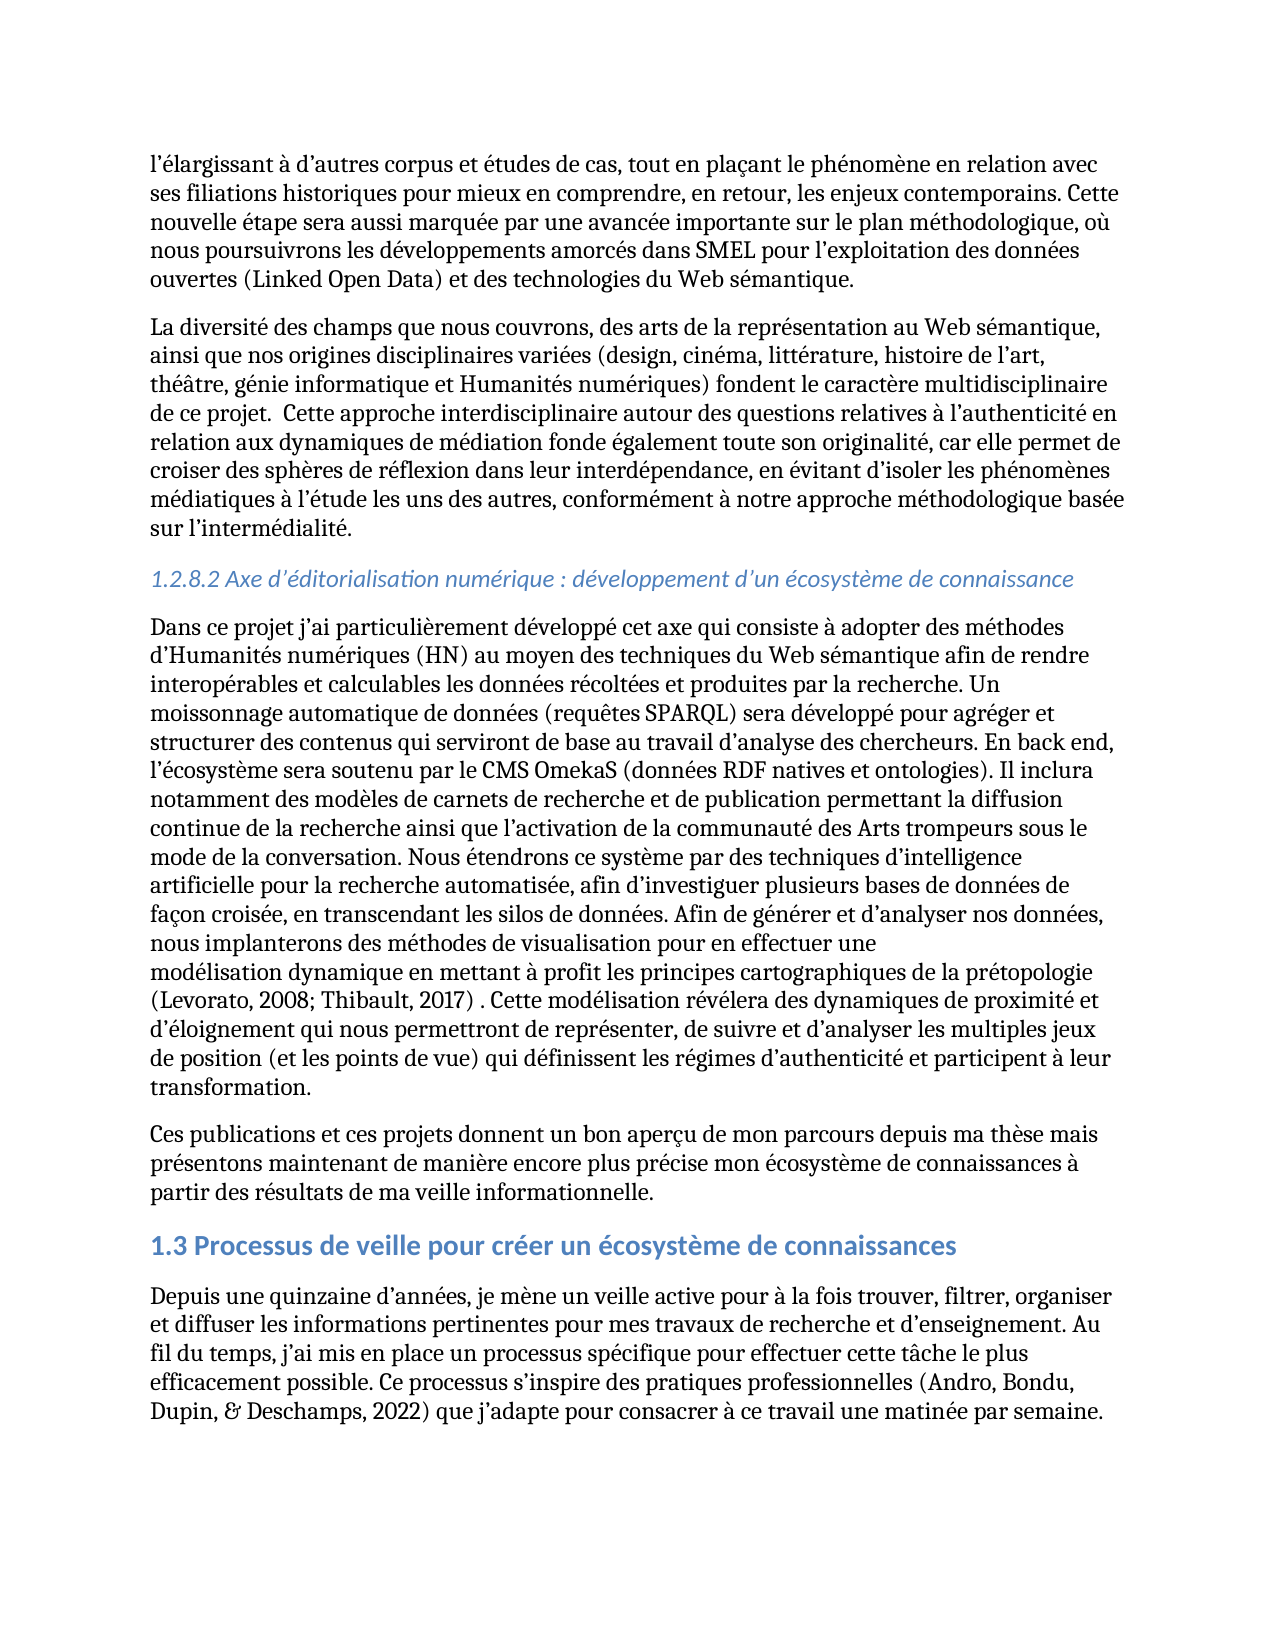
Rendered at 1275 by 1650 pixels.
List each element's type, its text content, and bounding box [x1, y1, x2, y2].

text Dans ce projet j’ai particulièrement développé cet axe qui consiste à adopter des méthodes d’Humanités numériques (HN) au moyen des techniques du Web sémantique afin de rendre interopérables et calculables les données récoltées et produites par la recherche. Un moissonnage automatique de données (requêtes SPARQL) sera développé pour agréger et structurer des contenus qui serviront de base au travail d’analyse des chercheurs. En back end, l’écosystème sera soutenu par le CMS OmekaS (données RDF natives et ontologies). Il inclura notamment des modèles de carnets de recherche et de publication permettant la diffusion continue de la recherche ainsi que l’activation de la communauté des Arts trompeurs sous le mode de la conversation. Nous étendrons ce système par des techniques d’intelligence artificielle pour la recherche automatisée, afin d’investiguer plusieurs bases de données de façon croisée, en transcendant les silos de données. Afin de générer et d’analyser nos données, nous implanterons des méthodes de visualisation pour en effectuer une modélisation dynamique en mettant à profit les principes cartographiques de la prétopologie (Levorato, 2008; Thibault, 2017) . Cette modélisation révélera des dynamiques de proximité et d’éloignement qui nous permettront de représenter, de suivre et d’analyser les multiples jeux de position (et les points de vue) qui définissent les régimes d’authenticité et participent à leur transformation. [150, 613, 1125, 1101]
subtitle 1.2.8.2 Axe d’éditorialisation numérique : développement d’un écosystème de connaissance [150, 563, 1125, 594]
subtitle 1.3 Processus de veille pour créer un écosystème de connaissances [150, 1227, 1125, 1263]
text Ces publications et ces projets donnent un bon aperçu de mon parcours depuis ma thèse mais présentons maintenant de manière encore plus précise mon écosystème de connaissances à partir des résultats de ma veille informationnelle. [150, 1120, 1125, 1206]
text Depuis une quinzaine d’années, je mène un veille active pour à la fois trouver, filtrer, organiser et diffuser les informations pertinentes pour mes travaux de recherche et d’enseignement. Au fil du temps, j’ai mis en place un processus spécifique pour effectuer cette tâche le plus efficacement possible. Ce processus s’inspire des pratiques professionnelles (Andro, Bondu, Dupin, & Deschamps, 2022) que j’adapte pour consacrer à ce travail une matinée par semaine. [150, 1282, 1125, 1425]
text La diversité des champs que nous couvrons, des arts de la représentation au Web sémantique, ainsi que nos origines disciplinaires variées (design, cinéma, littérature, histoire de l’art, théâtre, génie informatique et Humanités numériques) fondent le caractère multidisciplinaire de ce projet. Cette approche interdisciplinaire autour des questions relatives à l’authenticité en relation aux dynamiques de médiation fonde également toute son originalité, car elle permet de croiser des sphères de réflexion dans leur interdépendance, en évitant d’isoler les phénomènes médiatiques à l’étude les uns des autres, conformément à notre approche méthodologique basée sur l’intermédialité. [150, 312, 1125, 542]
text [150, 150, 1125, 294]
